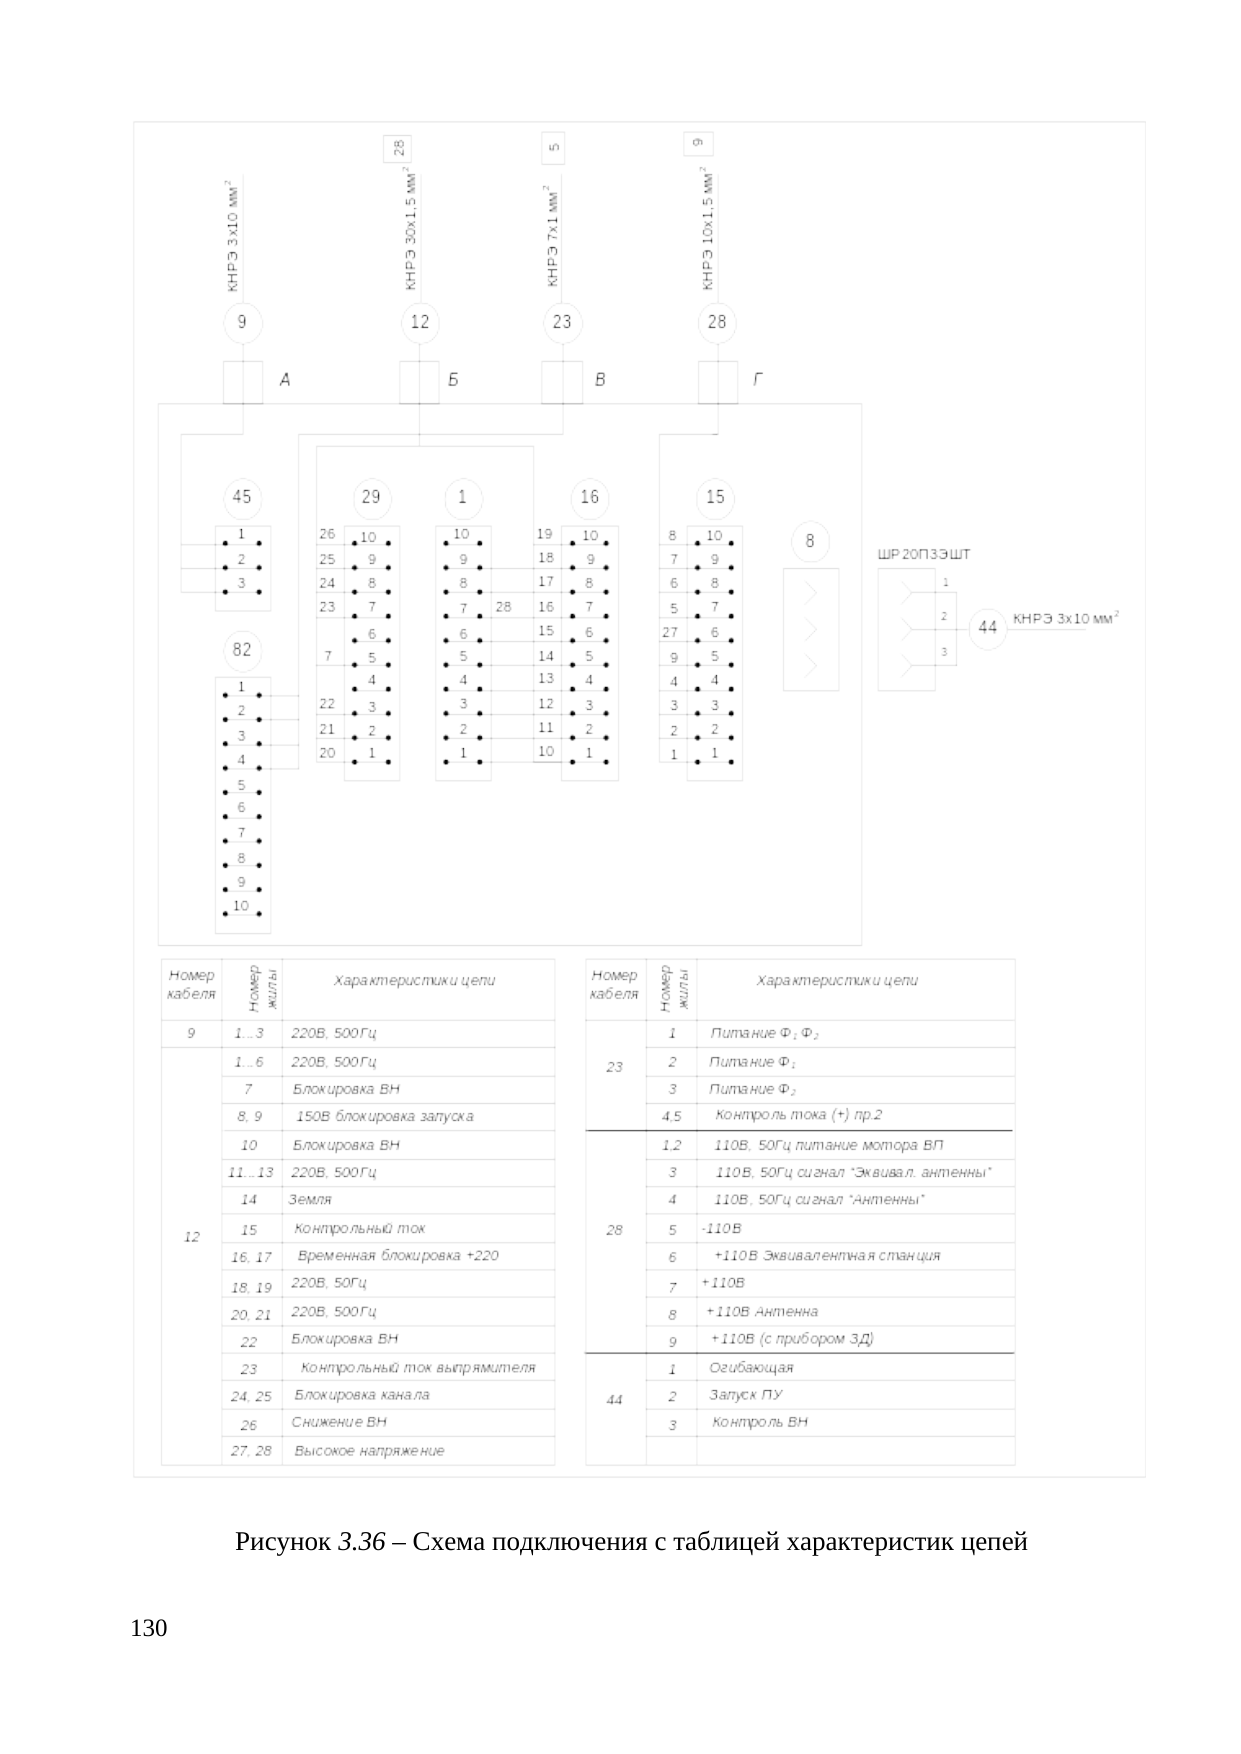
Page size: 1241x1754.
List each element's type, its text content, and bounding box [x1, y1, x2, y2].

text Рисунок 3.36 – Схема подключения с таблицей характеристик цепей [130, 1525, 1134, 1556]
